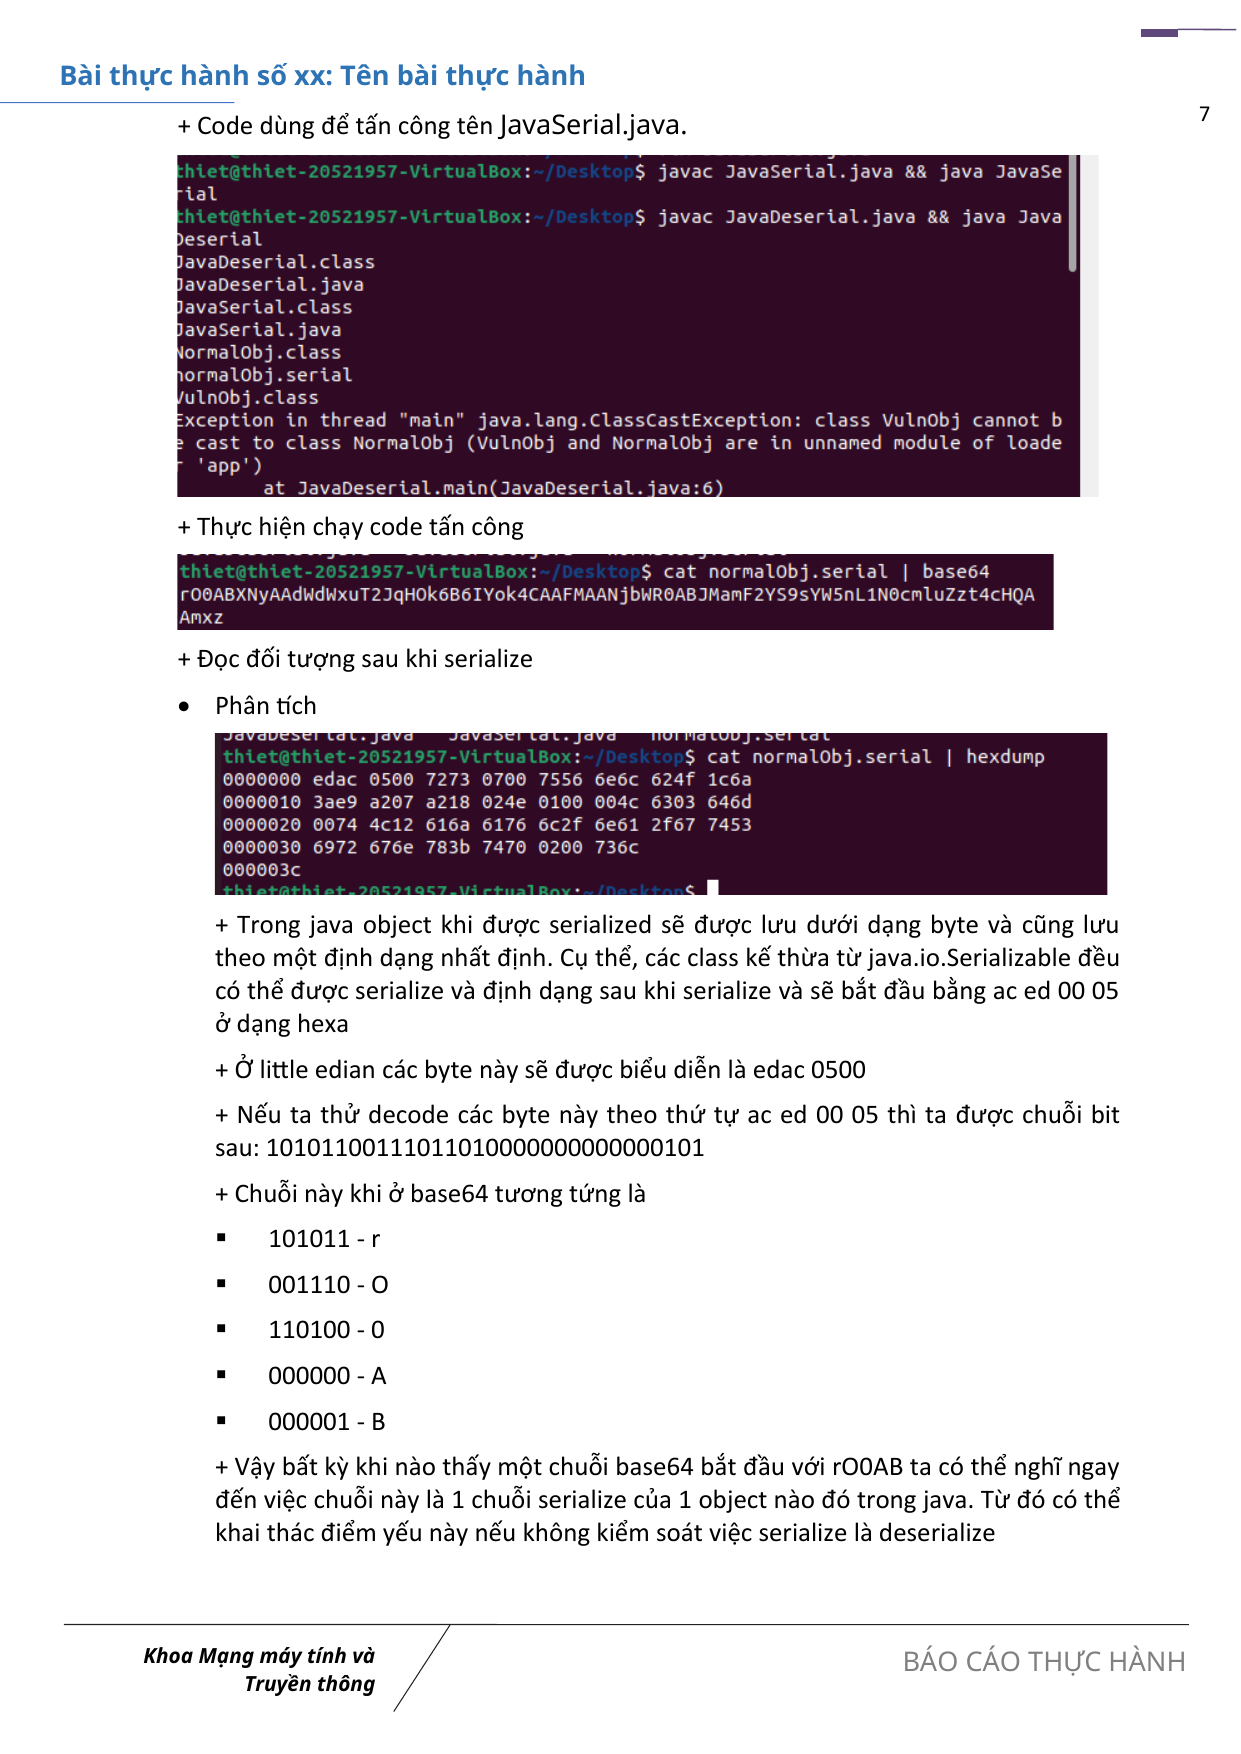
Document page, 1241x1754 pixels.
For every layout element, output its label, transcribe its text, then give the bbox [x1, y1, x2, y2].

list 101011 - r [215, 1222, 1122, 1254]
list 110100 - 0 [215, 1313, 1122, 1346]
text + Đọc đối tượng sau khi serialize [118, 642, 1122, 675]
list 001110 - O [215, 1267, 1122, 1300]
text + Thực hiện chạy code tấn công [118, 509, 1122, 542]
picture [177, 554, 1054, 630]
list + Nếu ta thử decode các byte này theo thứ tự ac ed 00 05 thì ta được chuỗi bit sau: 10101100111011010000000000000101 [215, 1097, 1122, 1163]
text + Vậy bất kỳ khi nào thấy một chuỗi base64 bắt đầu với rO0AB ta có thể nghĩ ngay đến việc chuỗi này là 1 chuỗi serialize của 1 object nào đó trong java. Từ đó có thể khai thác điểm yếu này nếu không kiểm soát việc serialize là deserialize [215, 1449, 1122, 1548]
text + Code dùng để tấn công tên JavaSerial.java. [118, 106, 1122, 142]
list Phân tích [177, 687, 1122, 721]
list + Trong java object khi được serialized sẽ được lưu dưới dạng byte và cũng lưu theo một định dạng nhất định. Cụ thể, các class kế thừa từ java.io.Serializable đều có thể được serialize và định dạng sau khi serialize và sẽ bắt đầu bằng ac ed 00 05 ở dạng hexa [215, 907, 1122, 1039]
picture [214, 733, 1108, 895]
picture [177, 155, 1099, 497]
list + Ở little edian các byte này sẽ được biểu diễn là edac 0500 [215, 1052, 1122, 1085]
list 000001 - B [215, 1404, 1122, 1437]
list + Chuỗi này khi ở base64 tương tứng là [215, 1176, 1122, 1209]
list 000000 - A [215, 1358, 1122, 1391]
